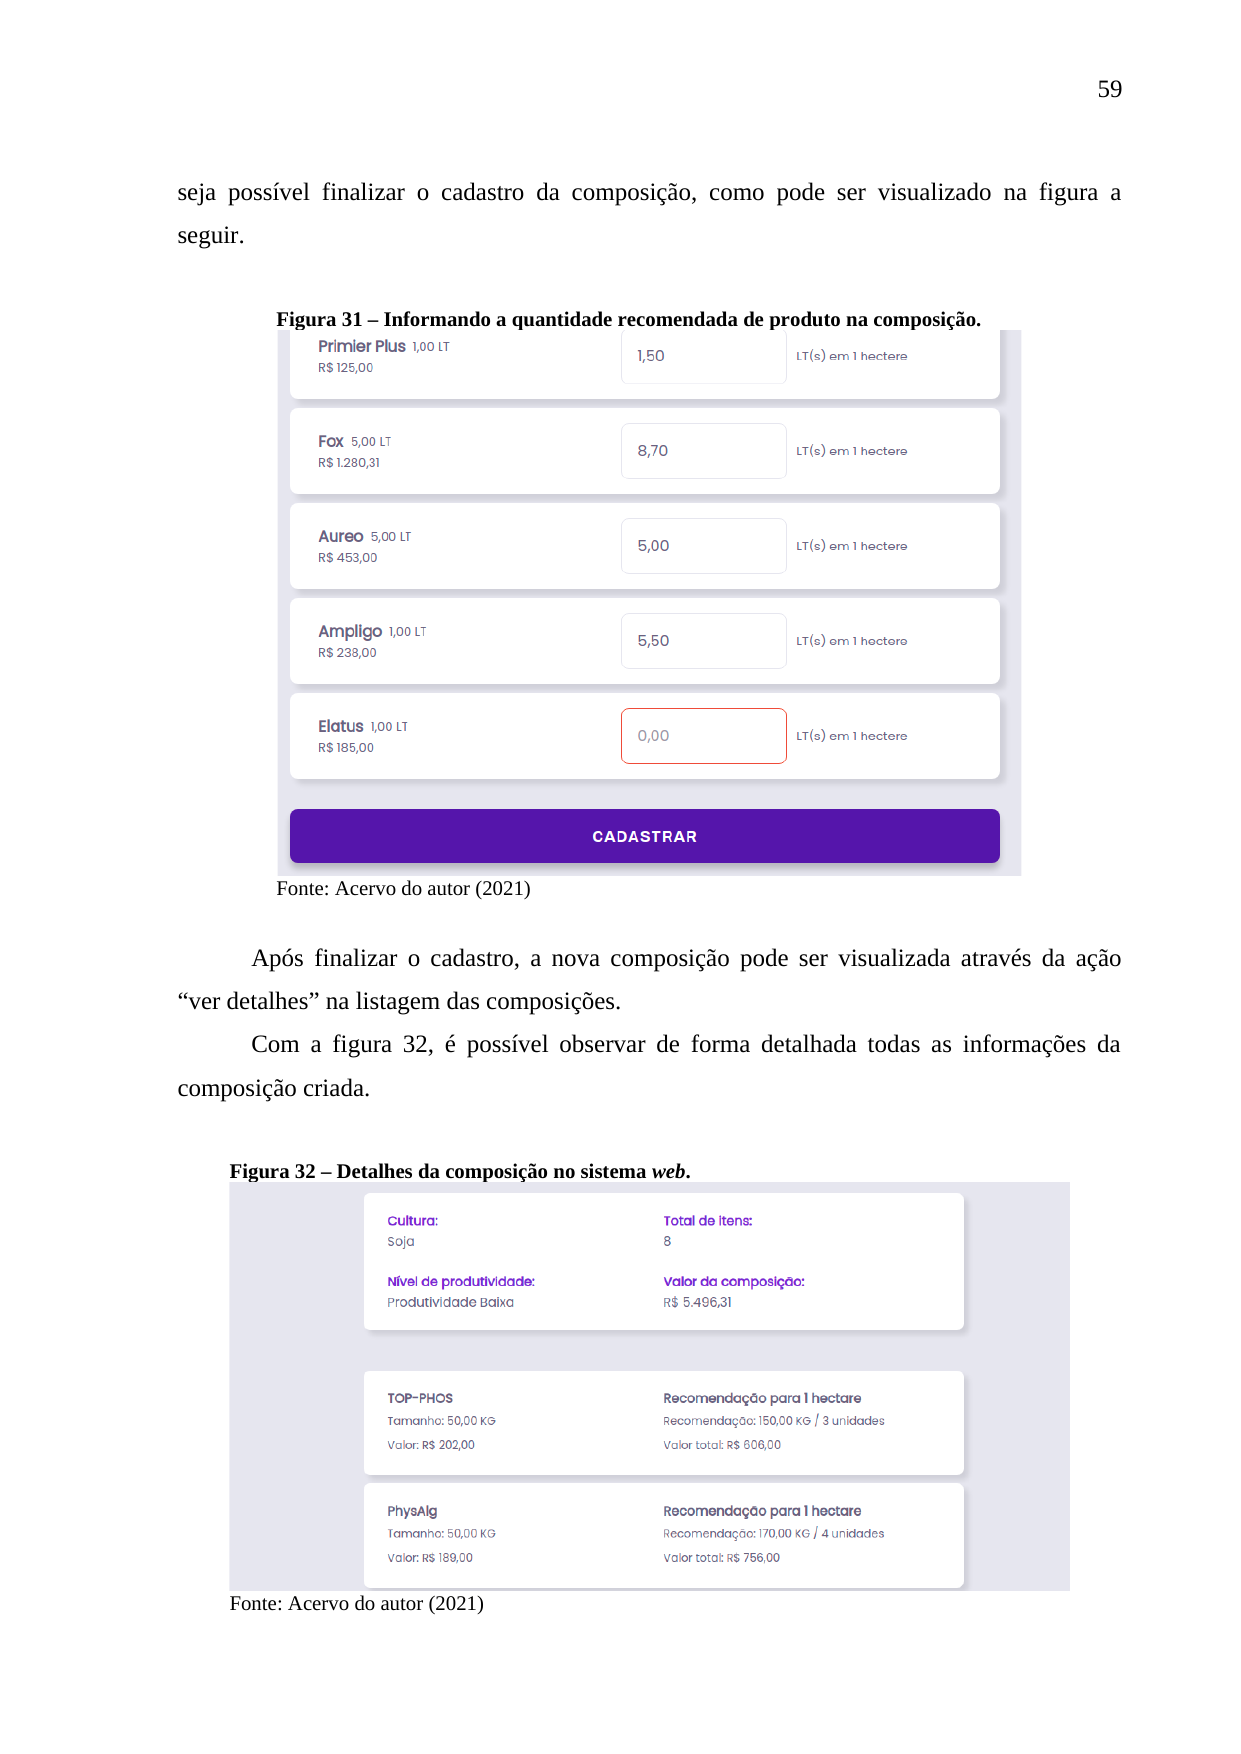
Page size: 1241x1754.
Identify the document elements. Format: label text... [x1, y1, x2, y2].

picture [229, 1182, 1070, 1591]
text Com a figura 32, é possível observar de forma detalhada todas as informações da composição criada. [177, 1029, 1122, 1101]
picture [277, 330, 1022, 876]
text Fonte: Acervo do autor (2021) [177, 876, 1122, 900]
text Após finalizar o cadastro, a nova composição pode ser visualizada através da ação “ver detalhes” na listagem das composições. [177, 943, 1122, 1015]
text Figura 31 – Informando a quantidade recomendada de produto na composição. [177, 307, 1122, 331]
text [177, 177, 1122, 249]
text Figura 32 – Detalhes da composição no sistema web. [177, 1159, 1122, 1183]
text Fonte: Acervo do autor (2021) [177, 1591, 1122, 1615]
